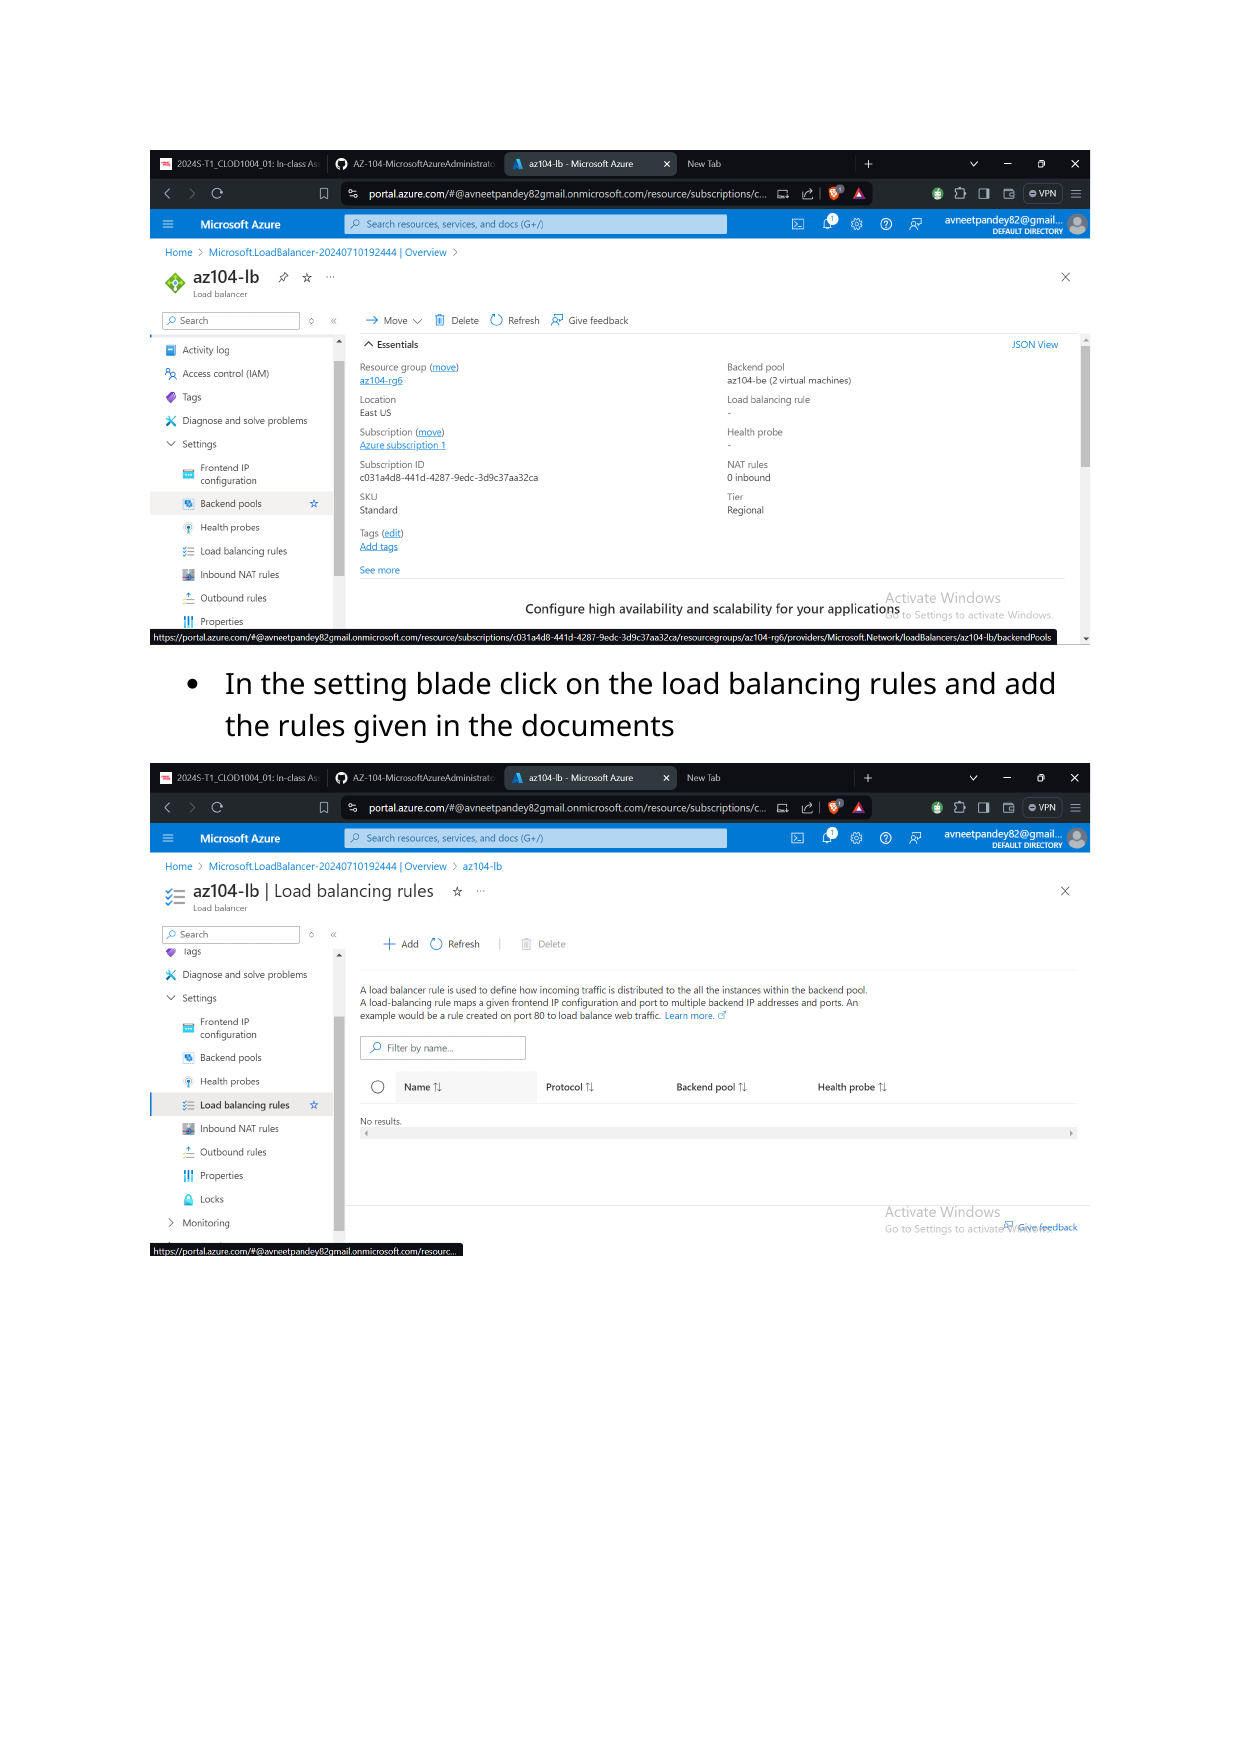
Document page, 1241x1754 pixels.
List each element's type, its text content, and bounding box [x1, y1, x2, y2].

picture [150, 150, 1091, 645]
picture [150, 763, 1091, 1256]
list In the setting blade click on the load balancing rules and add the rules given in the documents [187, 663, 1090, 745]
